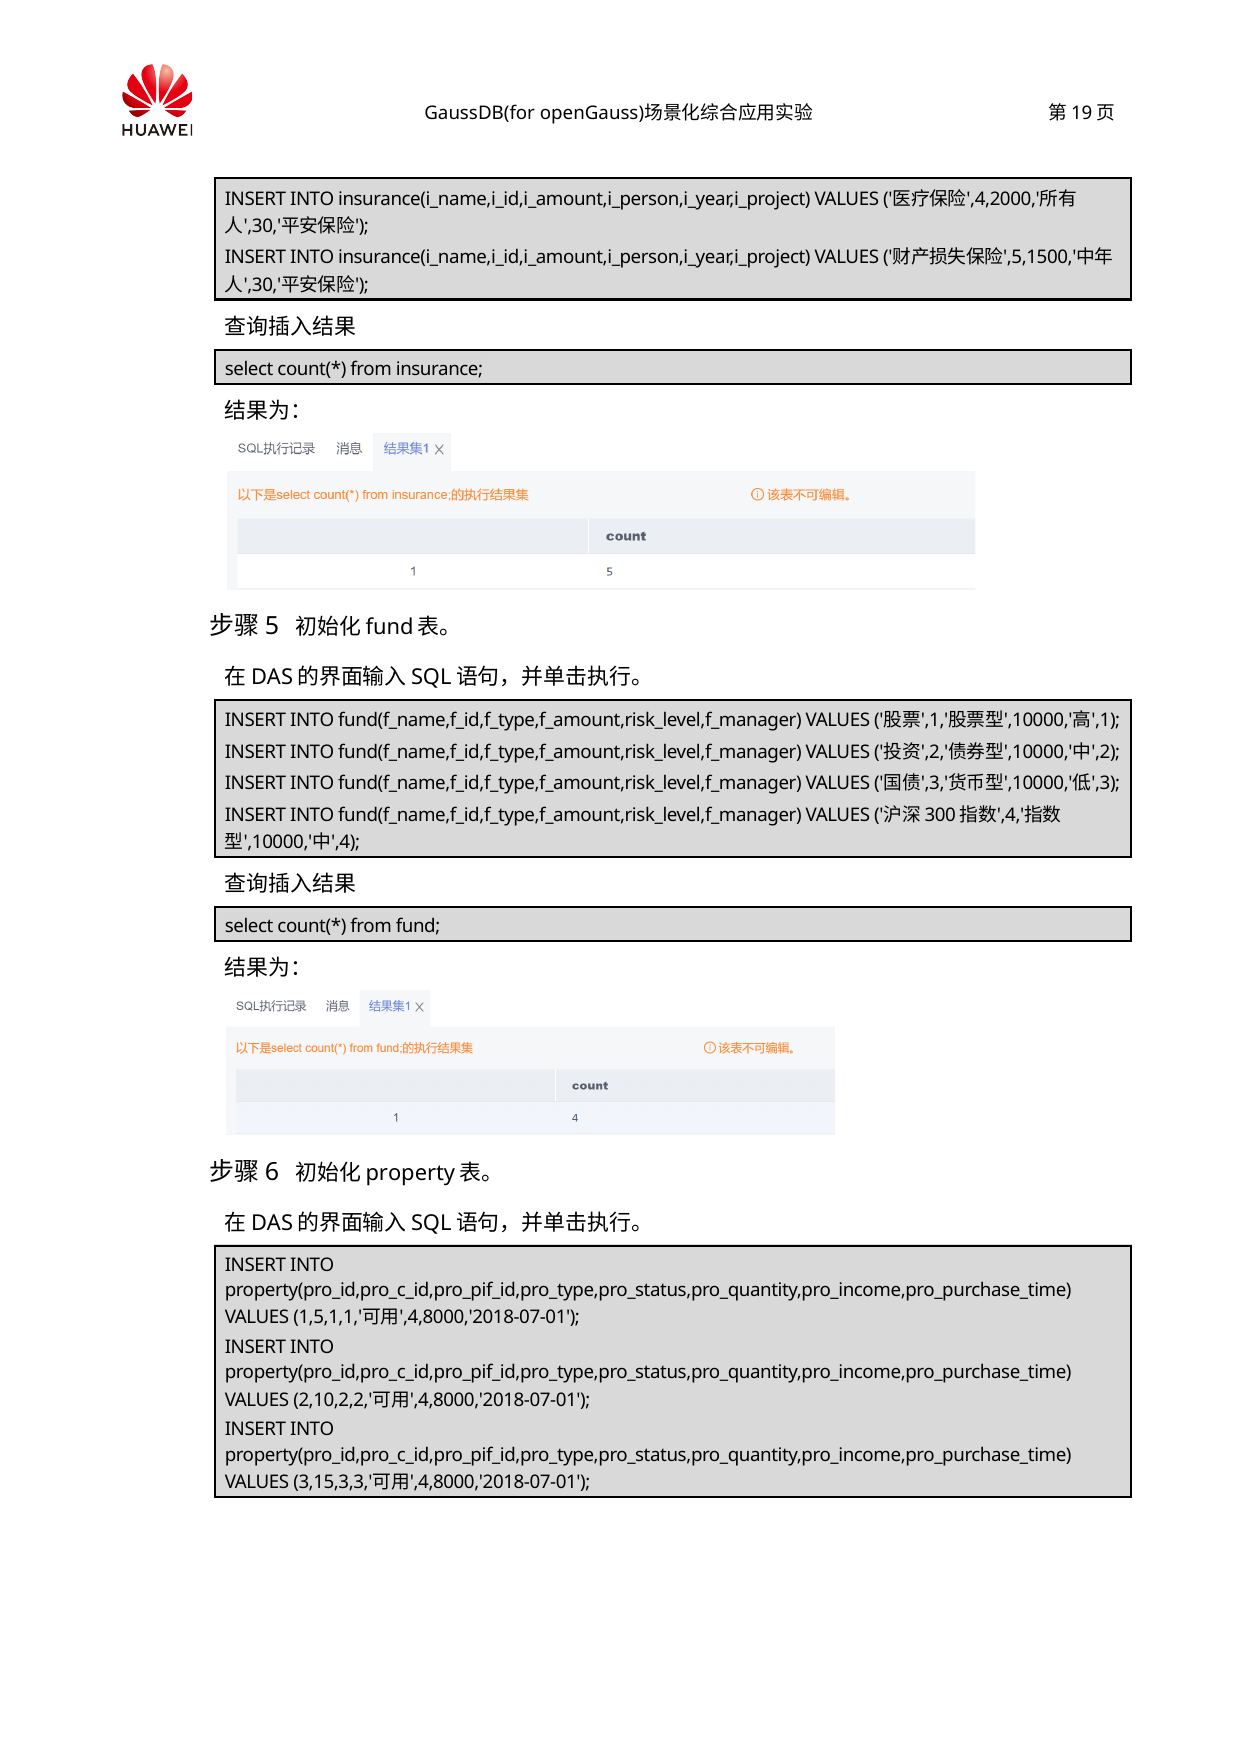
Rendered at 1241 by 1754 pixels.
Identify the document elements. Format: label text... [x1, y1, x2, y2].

picture [122, 64, 193, 136]
text INSERT INTO property(pro_id,pro_c_id,pro_pif_id,pro_type,pro_status,pro_quantity,pro_income,pro_purchase_time) VALUES (3,15,3,3,'可用',4,8000,'2018-07-01'); [216, 1409, 1130, 1496]
text select count(*) from fund; [216, 908, 1130, 940]
text INSERT INTO fund(f_name,f_id,f_type,f_amount,risk_level,f_manager) VALUES ('股票',1,'股票型',10000,'高',1); [216, 701, 1130, 730]
text 在DAS的界面输入SQL语句，并单击执行。 [224, 659, 1122, 691]
text INSERT INTO property(pro_id,pro_c_id,pro_pif_id,pro_type,pro_status,pro_quantity,pro_income,pro_purchase_time) VALUES (2,10,2,2,'可用',4,8000,'2018-07-01'); [216, 1327, 1130, 1409]
text 结果为： [224, 950, 1122, 982]
picture [224, 990, 835, 1135]
text INSERT INTO property(pro_id,pro_c_id,pro_pif_id,pro_type,pro_status,pro_quantity,pro_income,pro_purchase_time) VALUES (1,5,1,1,'可用',4,8000,'2018-07-01'); [216, 1247, 1130, 1327]
picture [224, 433, 976, 590]
text select count(*) from insurance; [216, 351, 1130, 383]
text INSERT INTO fund(f_name,f_id,f_type,f_amount,risk_level,f_manager) VALUES ('国债',3,'货币型',10000,'低',3); [216, 762, 1130, 793]
text 查询插入结果 [224, 866, 1122, 898]
text INSERT INTO fund(f_name,f_id,f_type,f_amount,risk_level,f_manager) VALUES ('投资',2,'债券型',10000,'中',2); [216, 730, 1130, 762]
text INSERT INTO fund(f_name,f_id,f_type,f_amount,risk_level,f_manager) VALUES ('沪深300指数',4,'指数型',10000,'中',4); [216, 793, 1130, 856]
text 查询插入结果 [224, 309, 1122, 341]
text 初始化property表。 [279, 1152, 1122, 1188]
text 初始化fund表。 [279, 606, 1122, 642]
text INSERT INTO insurance(i_name,i_id,i_amount,i_person,i_year,i_project) VALUES ('医疗保险',4,2000,'所有人',30,'平安保险'); [216, 179, 1130, 236]
text INSERT INTO insurance(i_name,i_id,i_amount,i_person,i_year,i_project) VALUES ('财产损失保险',5,1500,'中年人',30,'平安保险'); [216, 236, 1130, 298]
text 在DAS的界面输入SQL语句，并单击执行。 [224, 1204, 1122, 1236]
text 结果为： [224, 393, 1122, 425]
